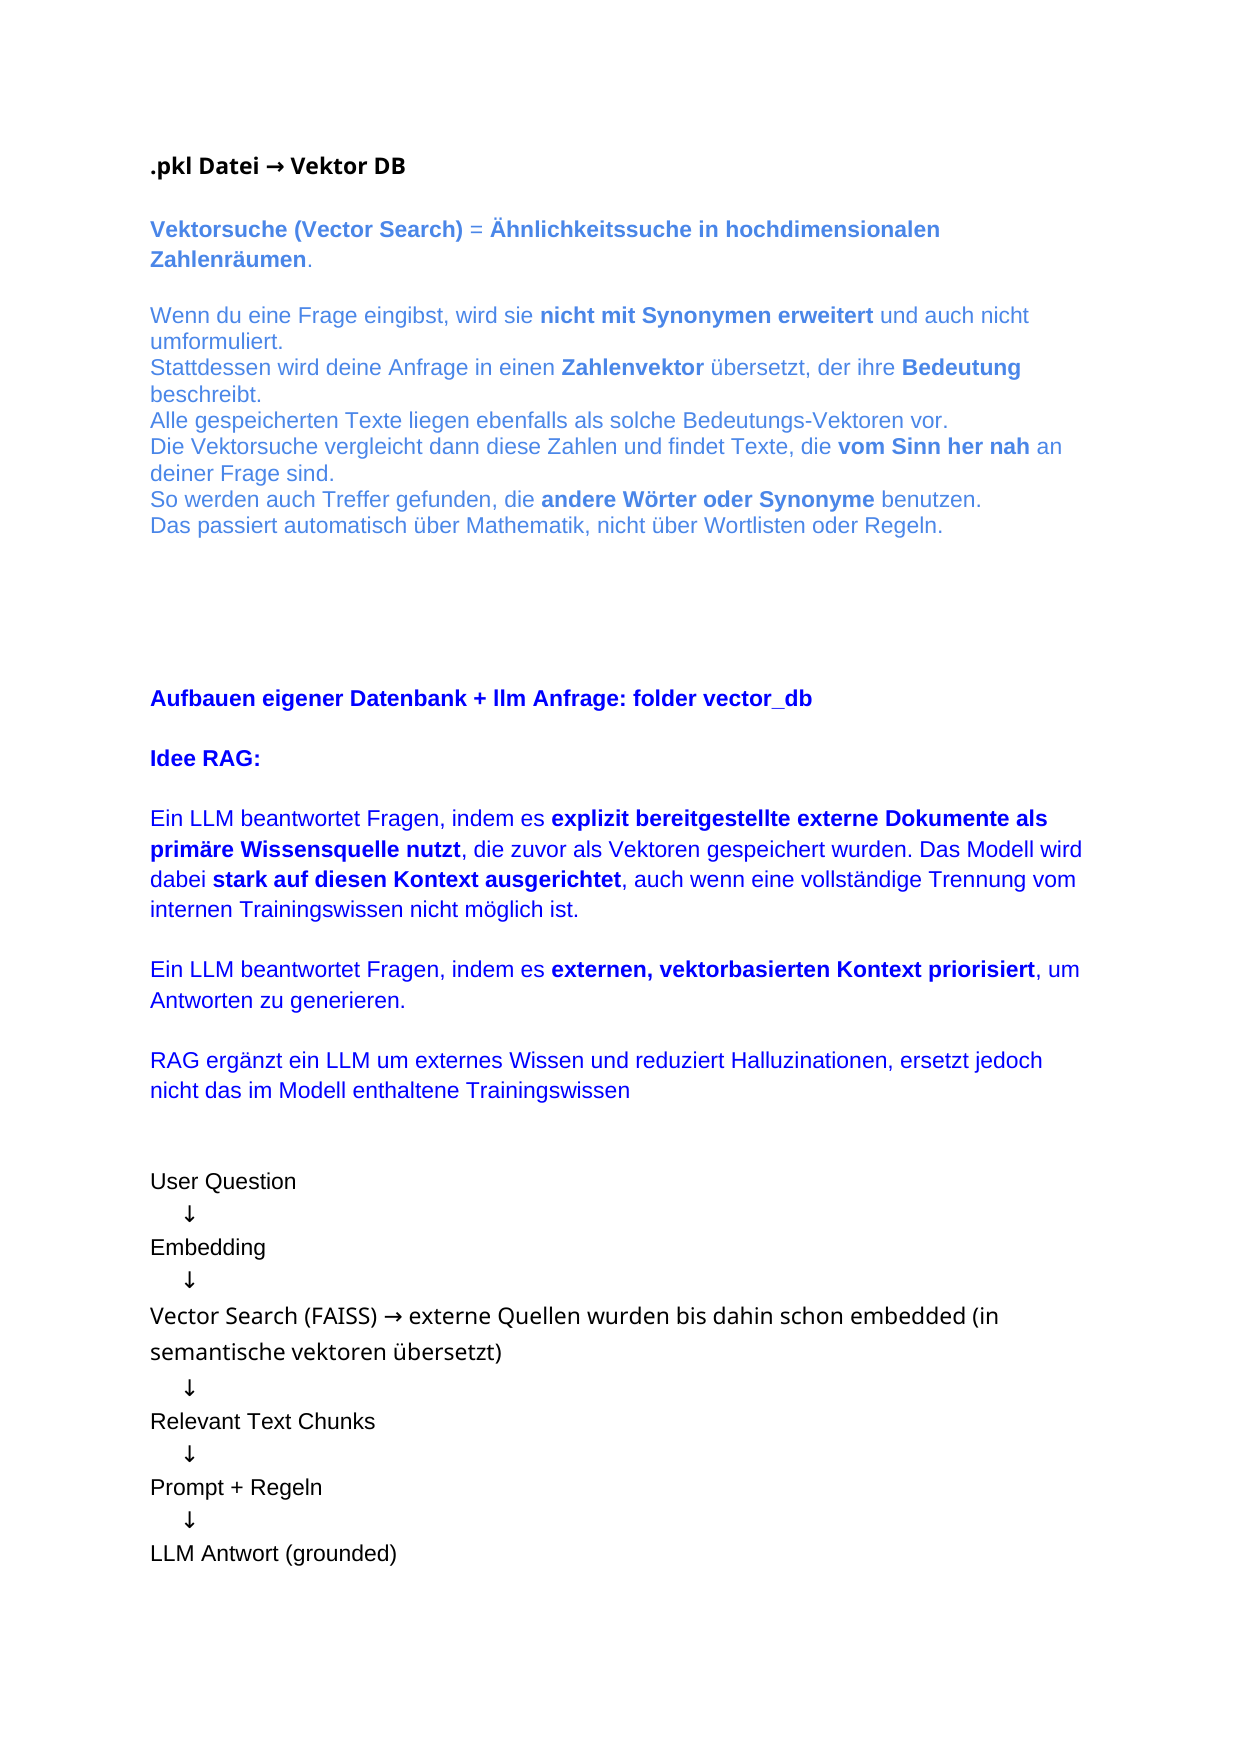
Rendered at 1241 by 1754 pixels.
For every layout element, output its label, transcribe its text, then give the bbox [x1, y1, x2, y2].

text ↓ [150, 1504, 1090, 1536]
text Vector Search (FAISS) → externe Quellen wurden bis dahin schon embedded (in semantische vektoren übersetzt) [150, 1300, 1090, 1367]
text RAG ergänzt ein LLM um externes Wissen und reduziert Halluzinationen, ersetzt jedoch nicht das im Modell enthaltene Trainingswissen [150, 1047, 1090, 1104]
text Embedding [150, 1234, 1090, 1260]
text .pkl Datei → Vektor DB [150, 150, 1090, 181]
text Aufbauen eigener Datenbank + llm Anfrage: folder vector_db [150, 684, 1090, 711]
text ↓ [150, 1198, 1090, 1229]
text Vektorsuche (Vector Search) = Ähnlichkeitssuche in hochdimensionalen Zahlenräumen. [150, 216, 1090, 273]
text Idee RAG: [150, 745, 1090, 771]
text User Question [150, 1168, 1090, 1194]
text ↓ [150, 1264, 1090, 1296]
text Wenn du eine Frage eingibst, wird sie nicht mit Synonymen erweitert und auch nicht umformuliert. Stattdessen wird deine Anfrage in einen Zahlenvektor übersetzt, der ihre Bedeutung beschreibt. Alle gespeicherten Texte liegen ebenfalls als solche Bedeutungs-Vektoren vor. Die Vektorsuche vergleicht dann diese Zahlen und findet Texte, die vom Sinn her nah an deiner Frage sind. So werden auch Treffer gefunden, die andere Wörter oder Synonyme benutzen. Das passiert automatisch über Mathematik, nicht über Wortlisten oder Regeln. [150, 302, 1090, 539]
text Relevant Text Chunks [150, 1408, 1090, 1434]
text ↓ [150, 1438, 1090, 1469]
text Ein LLM beantwortet Fragen, indem es explizit bereitgestellte externe Dokumente als primäre Wissensquelle nutzt, die zuvor als Vektoren gespeichert wurden. Das Modell wird dabei stark auf diesen Kontext ausgerichtet, auch wenn eine vollständige Trennung vom internen Trainingswissen nicht möglich ist. [150, 805, 1090, 922]
text Ein LLM beantwortet Fragen, indem es externen, vektorbasierten Kontext priorisiert, um Antworten zu generieren. [150, 956, 1090, 1013]
text Prompt + Regeln [150, 1474, 1090, 1501]
text LLM Antwort (grounded) [150, 1540, 1090, 1567]
text ↓ [150, 1372, 1090, 1403]
